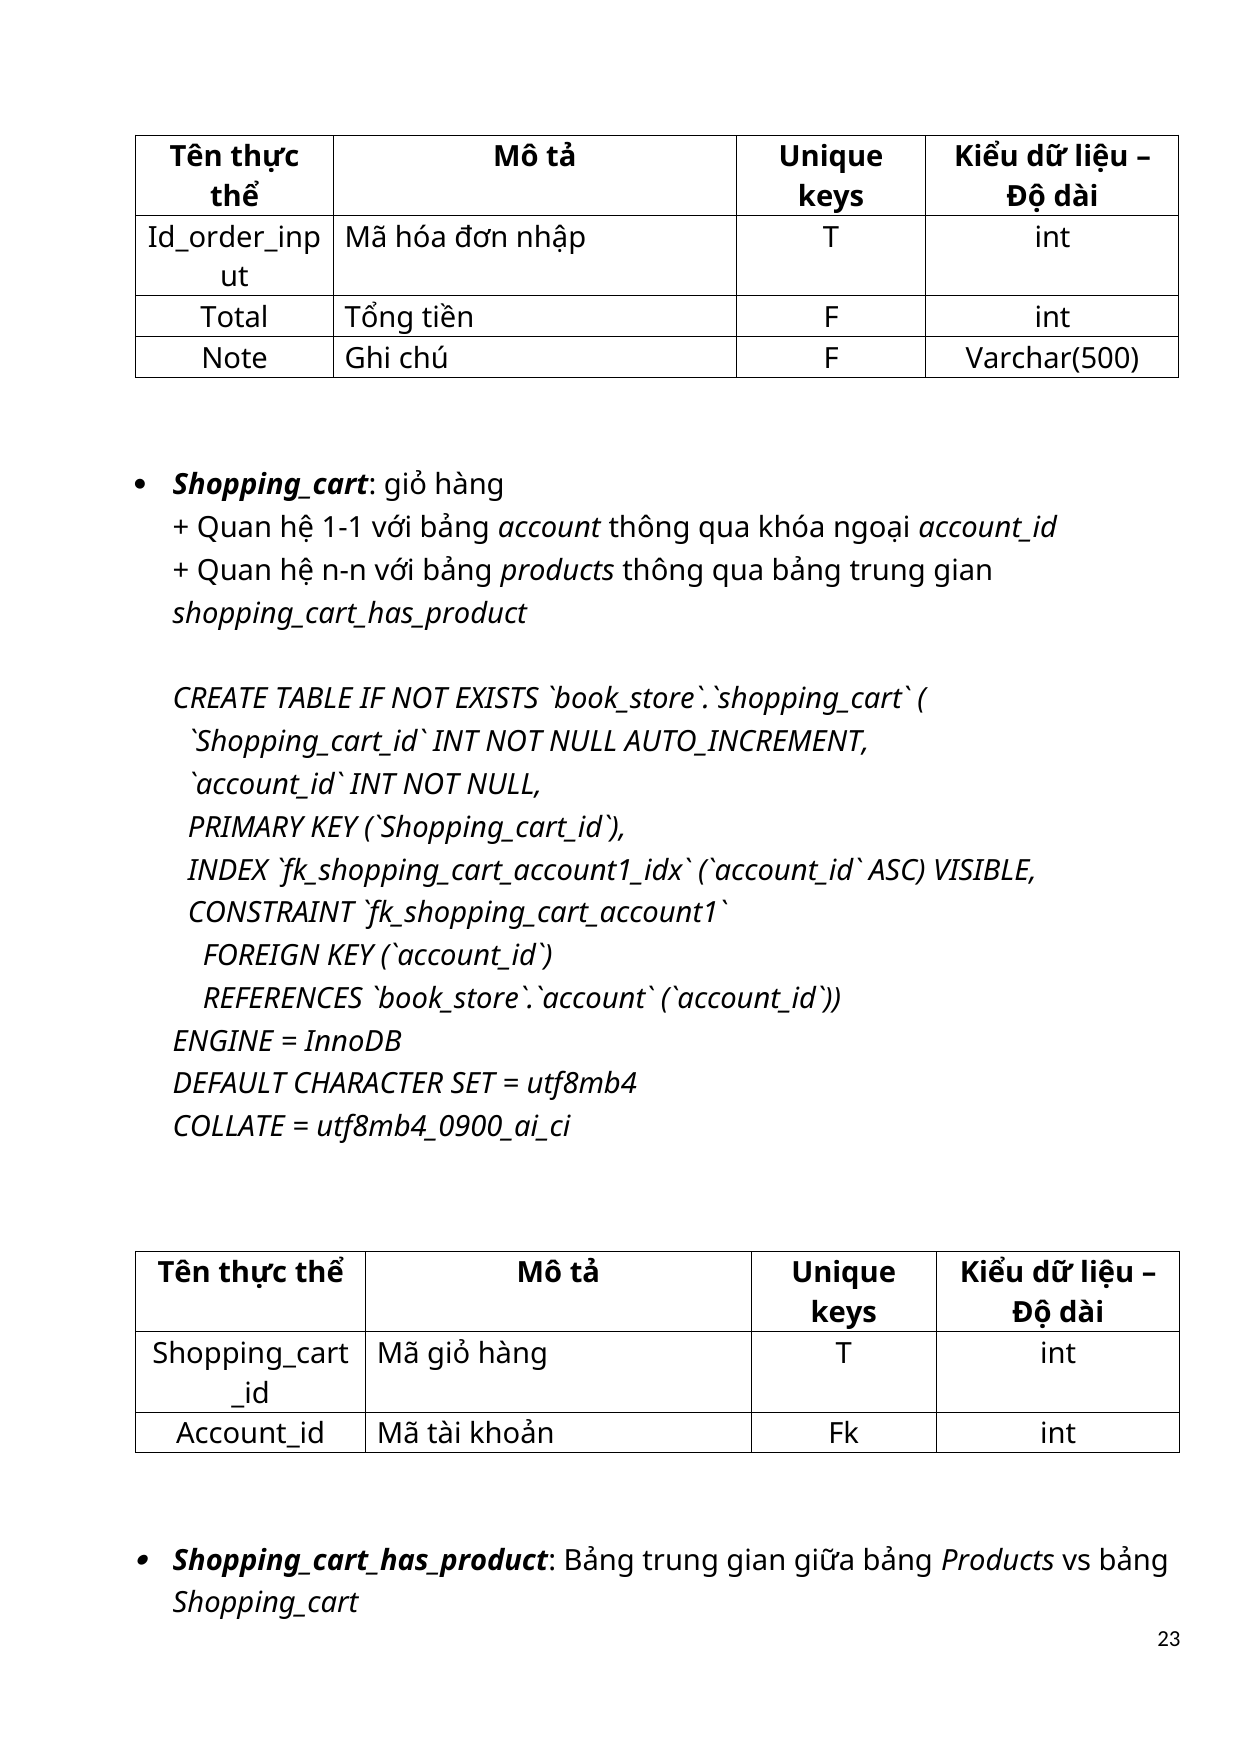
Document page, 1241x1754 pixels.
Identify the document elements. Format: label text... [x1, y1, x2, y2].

table_cell Total [136, 296, 333, 336]
table_cell F [737, 337, 925, 377]
list COLLATE = utf8mb4_0900_ai_ci [172, 1106, 1180, 1145]
table_cell Id_order_input [136, 216, 333, 295]
list Shopping_cart: giỏ hàng [135, 463, 1180, 503]
table_cell Varchar(500) [926, 337, 1178, 377]
table_cell int [926, 296, 1178, 336]
table_cell int [926, 216, 1178, 295]
table_cell Tổng tiền [334, 296, 736, 336]
table_cell T [752, 1332, 936, 1412]
list FOREIGN KEY (`account_id`) [172, 934, 1180, 974]
list `account_id` INT NOT NULL, [172, 763, 1180, 803]
list DEFAULT CHARACTER SET = utf8mb4 [172, 1063, 1180, 1102]
table_cell Mã hóa đơn nhập [334, 216, 736, 295]
table_header Tên thực thể [136, 1252, 365, 1331]
table_cell Ghi chú [334, 337, 736, 377]
list ENGINE = InnoDB [172, 1020, 1180, 1060]
list `Shopping_cart_id` INT NOT NULL AUTO_INCREMENT, [172, 720, 1180, 760]
table_cell Mã giỏ hàng [366, 1332, 751, 1412]
table_header Unique keys [752, 1252, 936, 1331]
table_cell F [737, 296, 925, 336]
table_cell Shopping_cart_id [136, 1332, 365, 1412]
list PRIMARY KEY (`Shopping_cart_id`), [172, 806, 1180, 846]
table_cell Fk [752, 1413, 936, 1452]
table_cell int [937, 1332, 1179, 1412]
table_cell Note [136, 337, 333, 377]
table_cell Mã tài khoản [366, 1413, 751, 1452]
table_header Kiểu dữ liệu – Độ dài [937, 1252, 1179, 1331]
table_header Unique keys [737, 136, 925, 215]
list CREATE TABLE IF NOT EXISTS `book_store`.`shopping_cart` ( [172, 677, 1180, 717]
list + Quan hệ 1-1 với bảng account thông qua khóa ngoại account_id [172, 506, 1180, 546]
list INDEX `fk_shopping_cart_account1_idx` (`account_id` ASC) VISIBLE, [172, 849, 1180, 888]
table_cell T [737, 216, 925, 295]
list Shopping_cart_has_product: Bảng trung gian giữa bảng Products vs bảng Shopping_cart [135, 1539, 1180, 1621]
list + Quan hệ n-n với bảng products thông qua bảng trung gian shopping_cart_has_product [172, 549, 1180, 632]
list CONSTRAINT `fk_shopping_cart_account1` [172, 892, 1180, 931]
table_header Mô tả [334, 136, 736, 215]
list REFERENCES `book_store`.`account` (`account_id`)) [172, 977, 1180, 1017]
table_cell int [937, 1413, 1179, 1452]
table_header Tên thực thể [136, 136, 333, 215]
table_cell Account_id [136, 1413, 365, 1452]
table_header Mô tả [366, 1252, 751, 1331]
table_header Kiểu dữ liệu – Độ dài [926, 136, 1178, 215]
